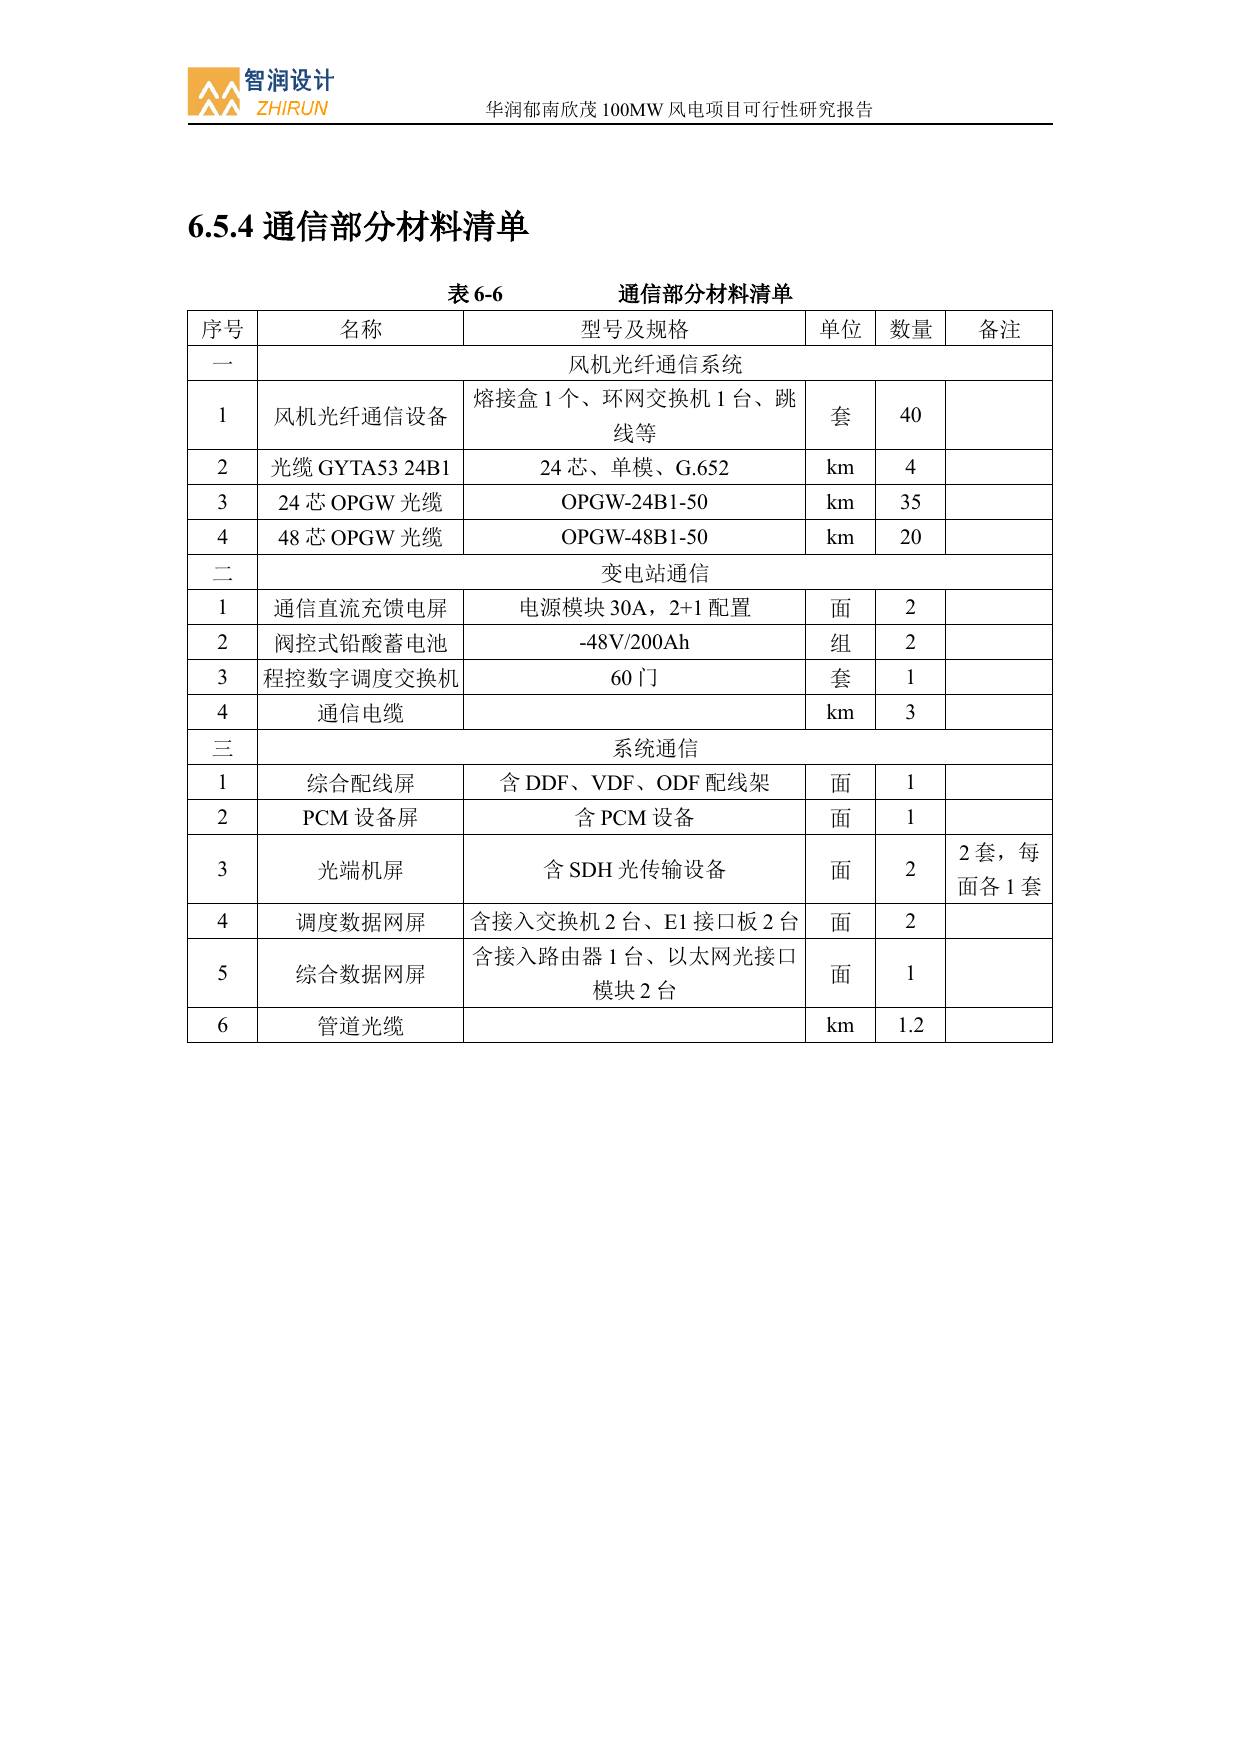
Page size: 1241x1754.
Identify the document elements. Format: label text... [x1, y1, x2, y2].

table_cell [946, 695, 1052, 729]
table_cell 3 [188, 485, 257, 519]
table_cell 面 [806, 590, 875, 624]
table_cell 系统通信 [258, 730, 1052, 764]
table_cell [946, 765, 1052, 799]
table_cell 4 [188, 695, 257, 729]
table_cell 1 [188, 381, 257, 449]
table_cell 3 [876, 695, 945, 729]
table_cell [464, 1008, 805, 1042]
table_cell 面 [806, 904, 875, 938]
table_cell 风机光纤通信系统 [258, 346, 1052, 380]
table_cell 面 [806, 800, 875, 834]
table_header 名称 [258, 311, 463, 345]
table_cell 套 [806, 660, 875, 694]
table_cell [946, 939, 1052, 1007]
table_cell 1 [876, 939, 945, 1007]
table_cell 熔接盒1个、环网交换机1台、跳线等 [464, 381, 805, 449]
table_cell 含接入路由器1台、以太网光接口模块2台 [464, 939, 805, 1007]
table_cell 风机光纤通信设备 [258, 381, 463, 449]
table_cell OPGW-48B1-50 [464, 520, 805, 554]
table_cell OPGW-24B1-50 [464, 485, 805, 519]
table_cell -48V/200Ah [464, 625, 805, 659]
table_cell 1 [876, 765, 945, 799]
table_cell 1 [876, 660, 945, 694]
table_cell 电源模块30A，2+1配置 [464, 590, 805, 624]
table_cell km [806, 450, 875, 484]
table_cell 2 [876, 590, 945, 624]
table_cell [946, 1008, 1052, 1042]
table_cell 含PCM设备 [464, 800, 805, 834]
table_cell 5 [188, 939, 257, 1007]
table_cell 面 [806, 939, 875, 1007]
table_cell 40 [876, 381, 945, 449]
table_cell 组 [806, 625, 875, 659]
text 6.5.4 通信部分材料清单 [187, 191, 1053, 259]
table_cell 2 [876, 835, 945, 903]
table_cell 通信直流充馈电屏 [258, 590, 463, 624]
table_cell [946, 381, 1052, 449]
table_cell 2 [188, 625, 257, 659]
table_cell 三 [188, 730, 257, 764]
table_cell 48芯OPGW光缆 [258, 520, 463, 554]
table_cell 4 [188, 904, 257, 938]
table_cell 套 [806, 381, 875, 449]
table_cell 综合配线屏 [258, 765, 463, 799]
table_cell 24芯、单模、G.652 [464, 450, 805, 484]
table_cell 4 [188, 520, 257, 554]
table_cell 1 [876, 800, 945, 834]
table_cell 一 [188, 346, 257, 380]
table_cell [946, 660, 1052, 694]
table_cell 阀控式铅酸蓄电池 [258, 625, 463, 659]
table_cell km [806, 1008, 875, 1042]
table_header 数量 [876, 311, 945, 345]
table_cell 6 [188, 1008, 257, 1042]
table_cell 24芯OPGW光缆 [258, 485, 463, 519]
table_cell 60门 [464, 660, 805, 694]
table_header 序号 [188, 311, 257, 345]
table_cell 管道光缆 [258, 1008, 463, 1042]
table_cell 综合数据网屏 [258, 939, 463, 1007]
table_cell km [806, 695, 875, 729]
table_cell 变电站通信 [258, 555, 1052, 589]
table_cell [464, 695, 805, 729]
table_cell km [806, 485, 875, 519]
table_cell 3 [188, 660, 257, 694]
table_cell 2 [188, 800, 257, 834]
table_cell 通信电缆 [258, 695, 463, 729]
table_cell 2套，每面各1套 [946, 835, 1052, 903]
text 表6-6 通信部分材料清单 [187, 276, 1053, 310]
table_header 备注 [946, 311, 1052, 345]
table_cell PCM设备屏 [258, 800, 463, 834]
table_cell 含DDF、VDF、ODF配线架 [464, 765, 805, 799]
table_cell [946, 800, 1052, 834]
table_cell 含SDH光传输设备 [464, 835, 805, 903]
table_cell [946, 450, 1052, 484]
table_cell 二 [188, 555, 257, 589]
table_cell 面 [806, 765, 875, 799]
table_header 型号及规格 [464, 311, 805, 345]
table_cell 1 [188, 590, 257, 624]
table_cell km [806, 520, 875, 554]
table_cell 20 [876, 520, 945, 554]
table_cell 光端机屏 [258, 835, 463, 903]
picture [187, 65, 335, 117]
table_cell 光缆GYTA53 24B1 [258, 450, 463, 484]
table_cell 2 [876, 625, 945, 659]
table_cell [946, 625, 1052, 659]
table_cell 3 [188, 835, 257, 903]
table_cell 35 [876, 485, 945, 519]
table_cell 面 [806, 835, 875, 903]
table_cell 含接入交换机2台、E1接口板2台 [464, 904, 805, 938]
table_cell 2 [188, 450, 257, 484]
table_cell [946, 904, 1052, 938]
table_cell 调度数据网屏 [258, 904, 463, 938]
table_cell 2 [876, 904, 945, 938]
table_header 单位 [806, 311, 875, 345]
table_cell [946, 485, 1052, 519]
table_cell [946, 590, 1052, 624]
table_cell 1.2 [876, 1008, 945, 1042]
table_cell 4 [876, 450, 945, 484]
table_cell 1 [188, 765, 257, 799]
table_cell 程控数字调度交换机 [258, 660, 463, 694]
table_cell [946, 520, 1052, 554]
